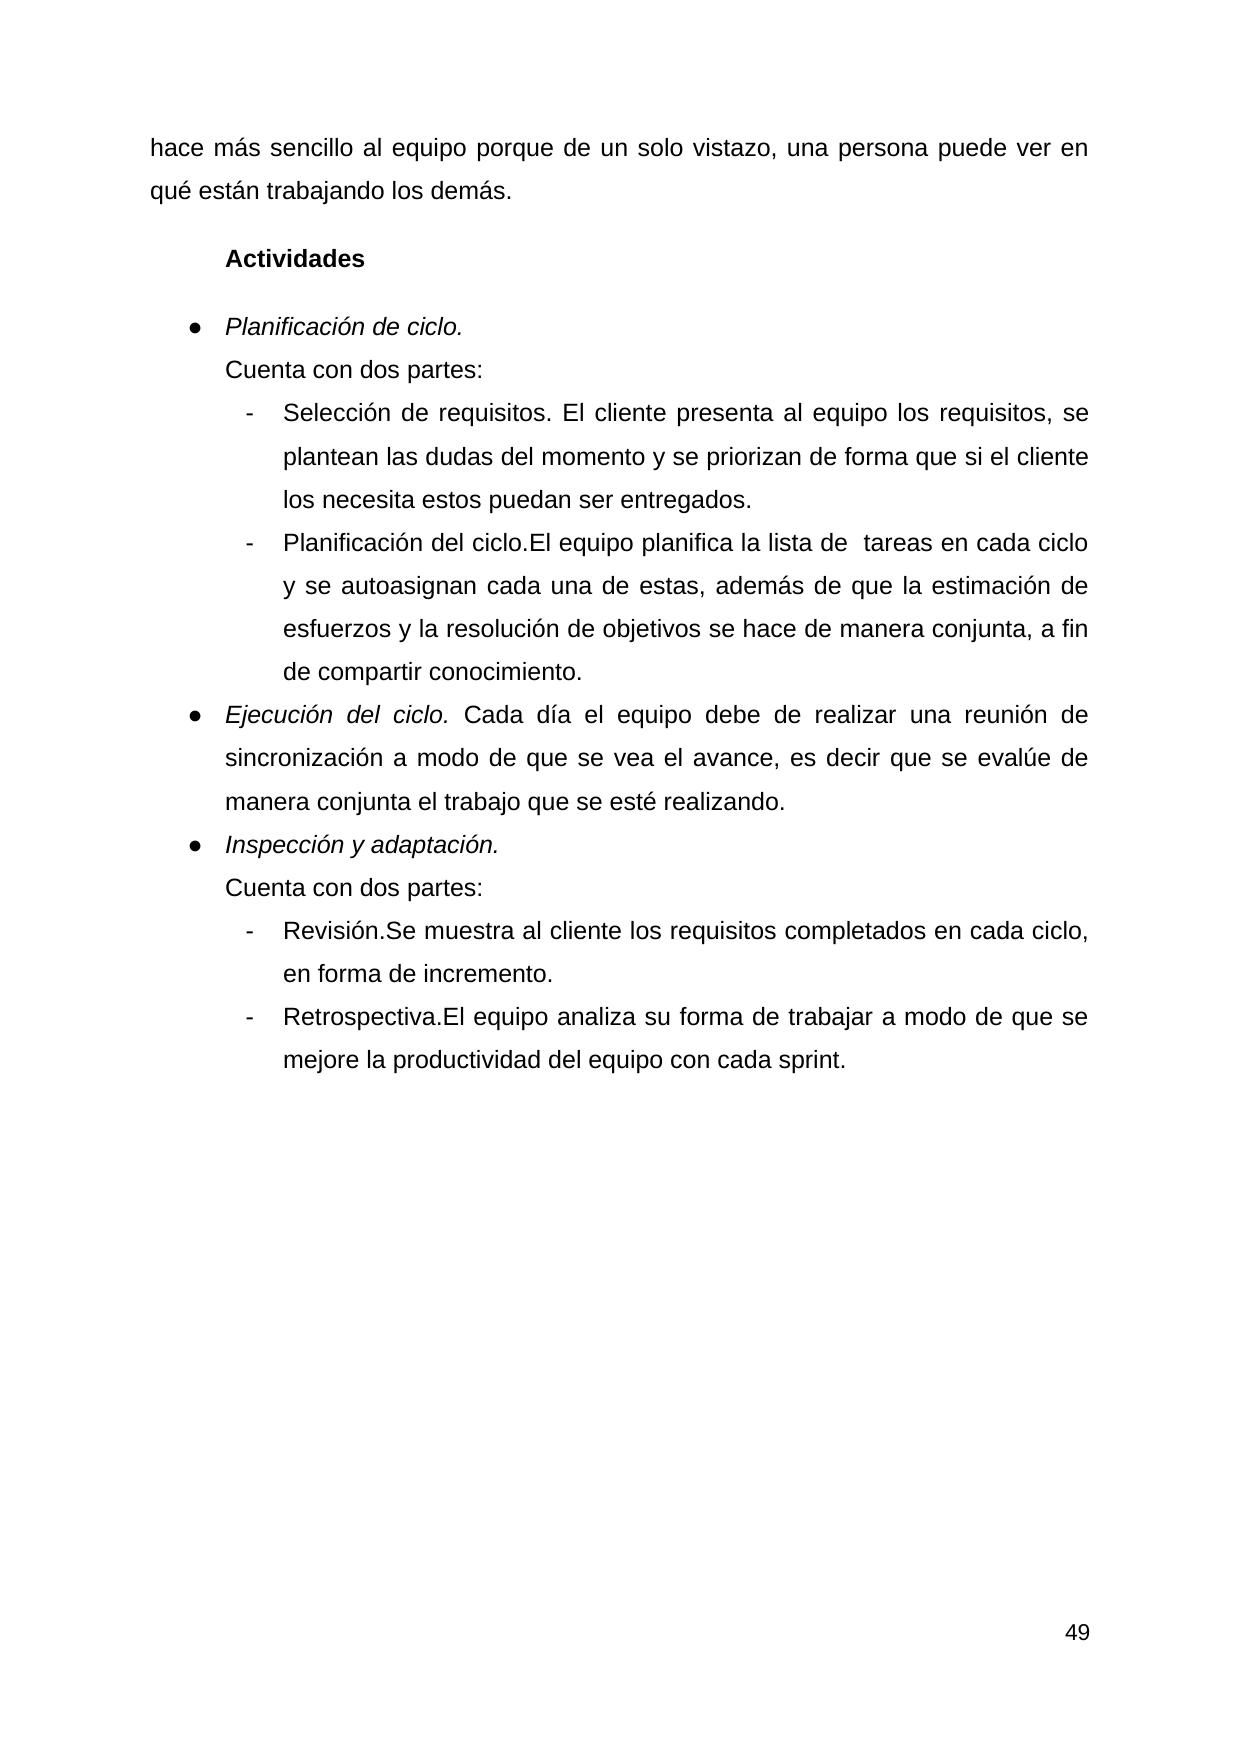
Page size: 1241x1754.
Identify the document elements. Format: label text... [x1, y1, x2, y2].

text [150, 133, 1090, 205]
list Planificación del ciclo.El equipo planifica la lista de tareas en cada ciclo y se autoasignan cada una de estas, además de que la estimación de esfuerzos y la resolución de objetivos se hace de manera conjunta, a fin de compartir conocimiento. [245, 528, 1090, 686]
list Revisión.Se muestra al cliente los requisitos completados en cada ciclo, en forma de incremento. [245, 916, 1090, 988]
subtitle Actividades [225, 244, 1090, 273]
list Ejecución del ciclo. Cada día el equipo debe de realizar una reunión de sincronización a modo de que se vea el avance, es decir que se evalúe de manera conjunta el trabajo que se esté realizando. [187, 700, 1090, 815]
text Cuenta con dos partes: [225, 873, 1090, 902]
list Inspección y adaptación. [187, 830, 1090, 858]
list Retrospectiva.El equipo analiza su forma de trabajar a modo de que se mejore la productividad del equipo con cada sprint. [245, 1002, 1090, 1074]
text Cuenta con dos partes: [225, 355, 1090, 384]
list Selección de requisitos. El cliente presenta al equipo los requisitos, se plantean las dudas del momento y se priorizan de forma que si el cliente los necesita estos puedan ser entregados. [245, 398, 1090, 513]
list Planificación de ciclo. [187, 312, 1090, 341]
